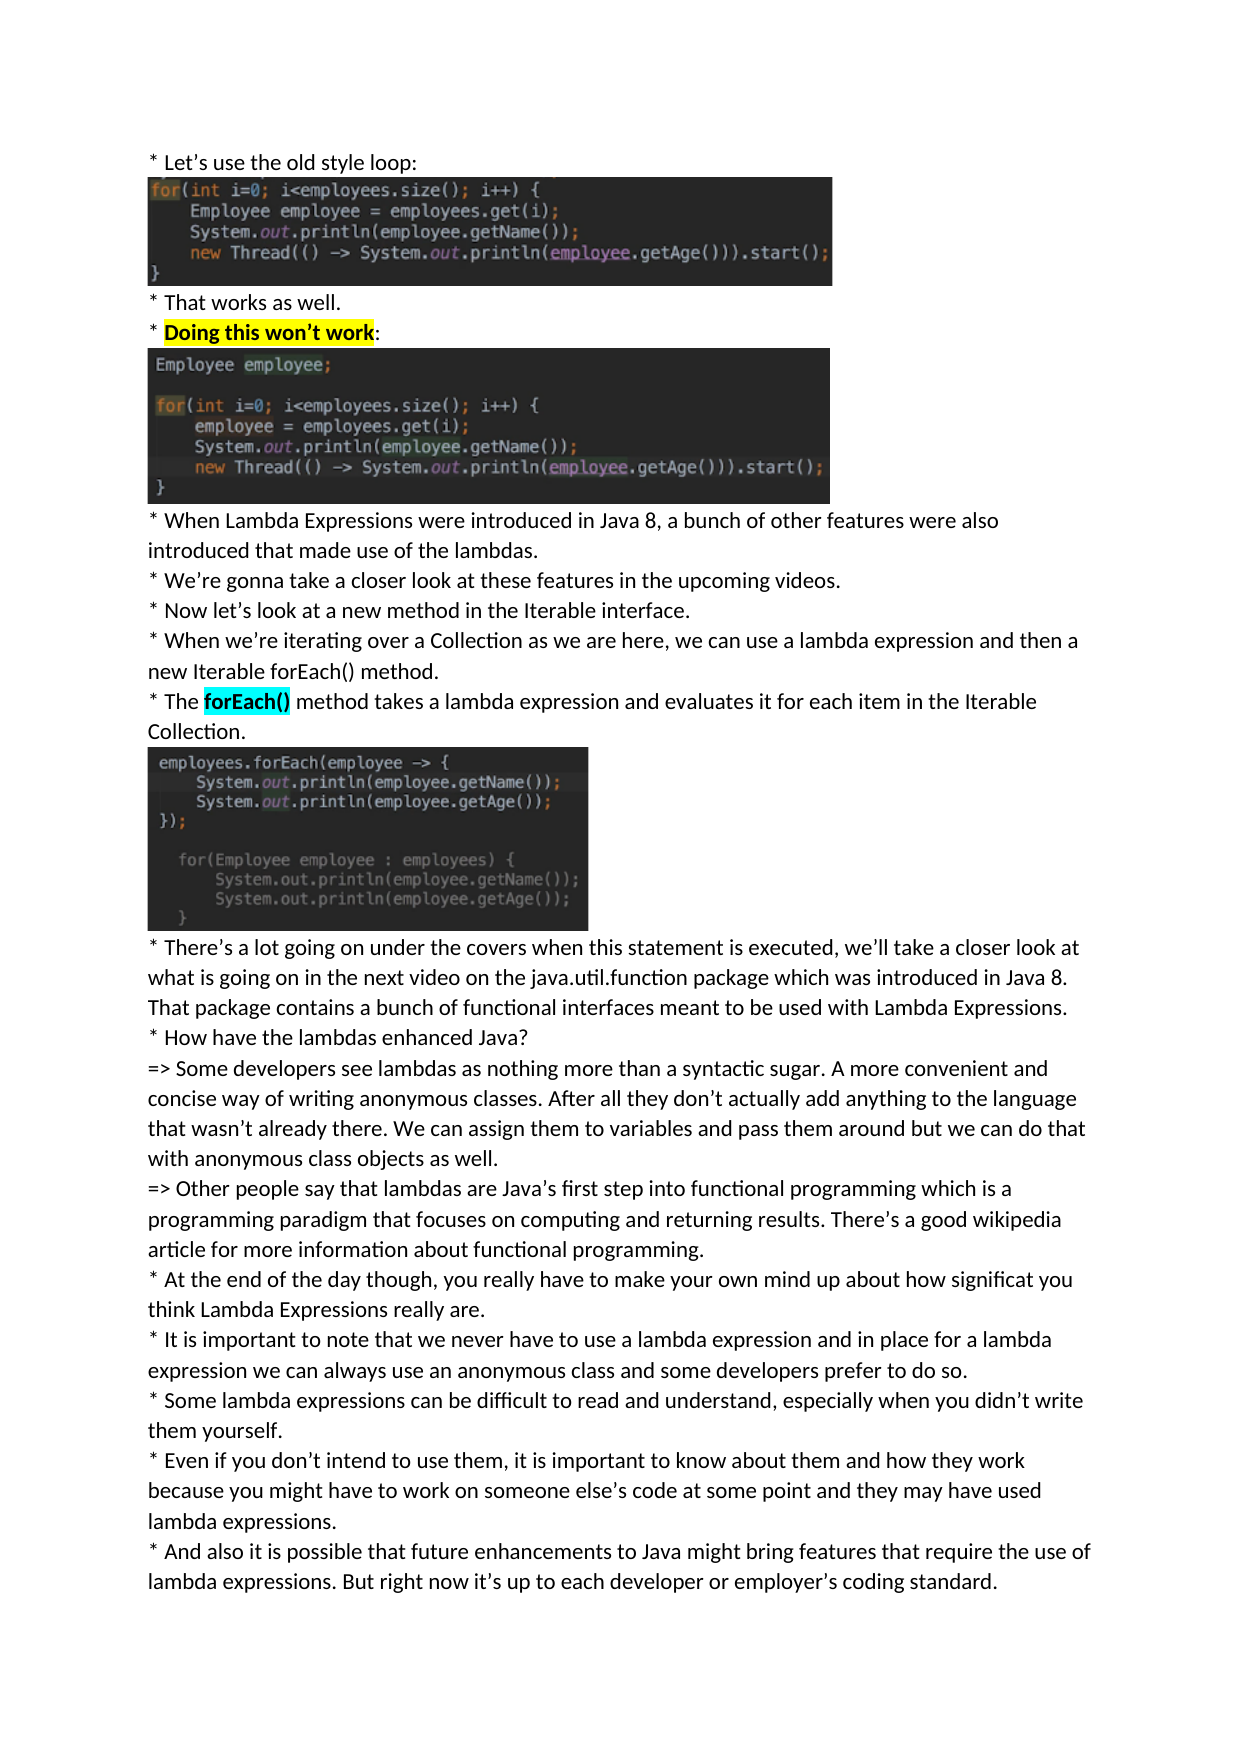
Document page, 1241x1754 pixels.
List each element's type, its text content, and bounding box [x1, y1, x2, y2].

picture [147, 348, 830, 504]
picture [147, 747, 589, 931]
picture [147, 177, 833, 286]
text * Let’s use the old style loop: * That works as well. * Doing this won’t work: * When Lambda Expressions were introduced in Java 8, a bunch of other features were also introduced that made use of the lambdas. * We’re gonna take a closer look at these features in the upcoming videos. * Now let’s look at a new method in the Iterable interface. * When we’re iterating over a Collection as we are here, we can use a lambda expression and then a new Iterable forEach() method. * The forEach() method takes a lambda expression and evaluates it for each item in the Iterable Collection. * There’s a lot going on under the covers when this statement is executed, we’ll take a closer look at what is going on in the next video on the java.util.function package which was introduced in Java 8. That package contains a bunch of functional interfaces meant to be used with Lambda Expressions. * How have the lambdas enhanced Java? => Some developers see lambdas as nothing more than a syntactic sugar. A more convenient and concise way of writing anonymous classes. After all they don’t actually add anything to the language that wasn’t already there. We can assign them to variables and pass them around but we can do that with anonymous class objects as well. => Other people say that lambdas are Java’s first step into functional programming which is a programming paradigm that focuses on computing and returning results. There’s a good wikipedia article for more information about functional programming. * At the end of the day though, you really have to make your own mind up about how significat you think Lambda Expressions really are. * It is important to note that we never have to use a lambda expression and in place for a lambda expression we can always use an anonymous class and some developers prefer to do so. * Some lambda expressions can be difficult to read and understand, especially when you didn’t write them yourself. * Even if you don’t intend to use them, it is important to know about them and how they work because you might have to work on someone else’s code at some point and they may have used lambda expressions. * And also it is possible that future enhancements to Java might bring features that require the use of lambda expressions. But right now it’s up to each developer or employer’s coding standard. [148, 148, 1093, 1595]
